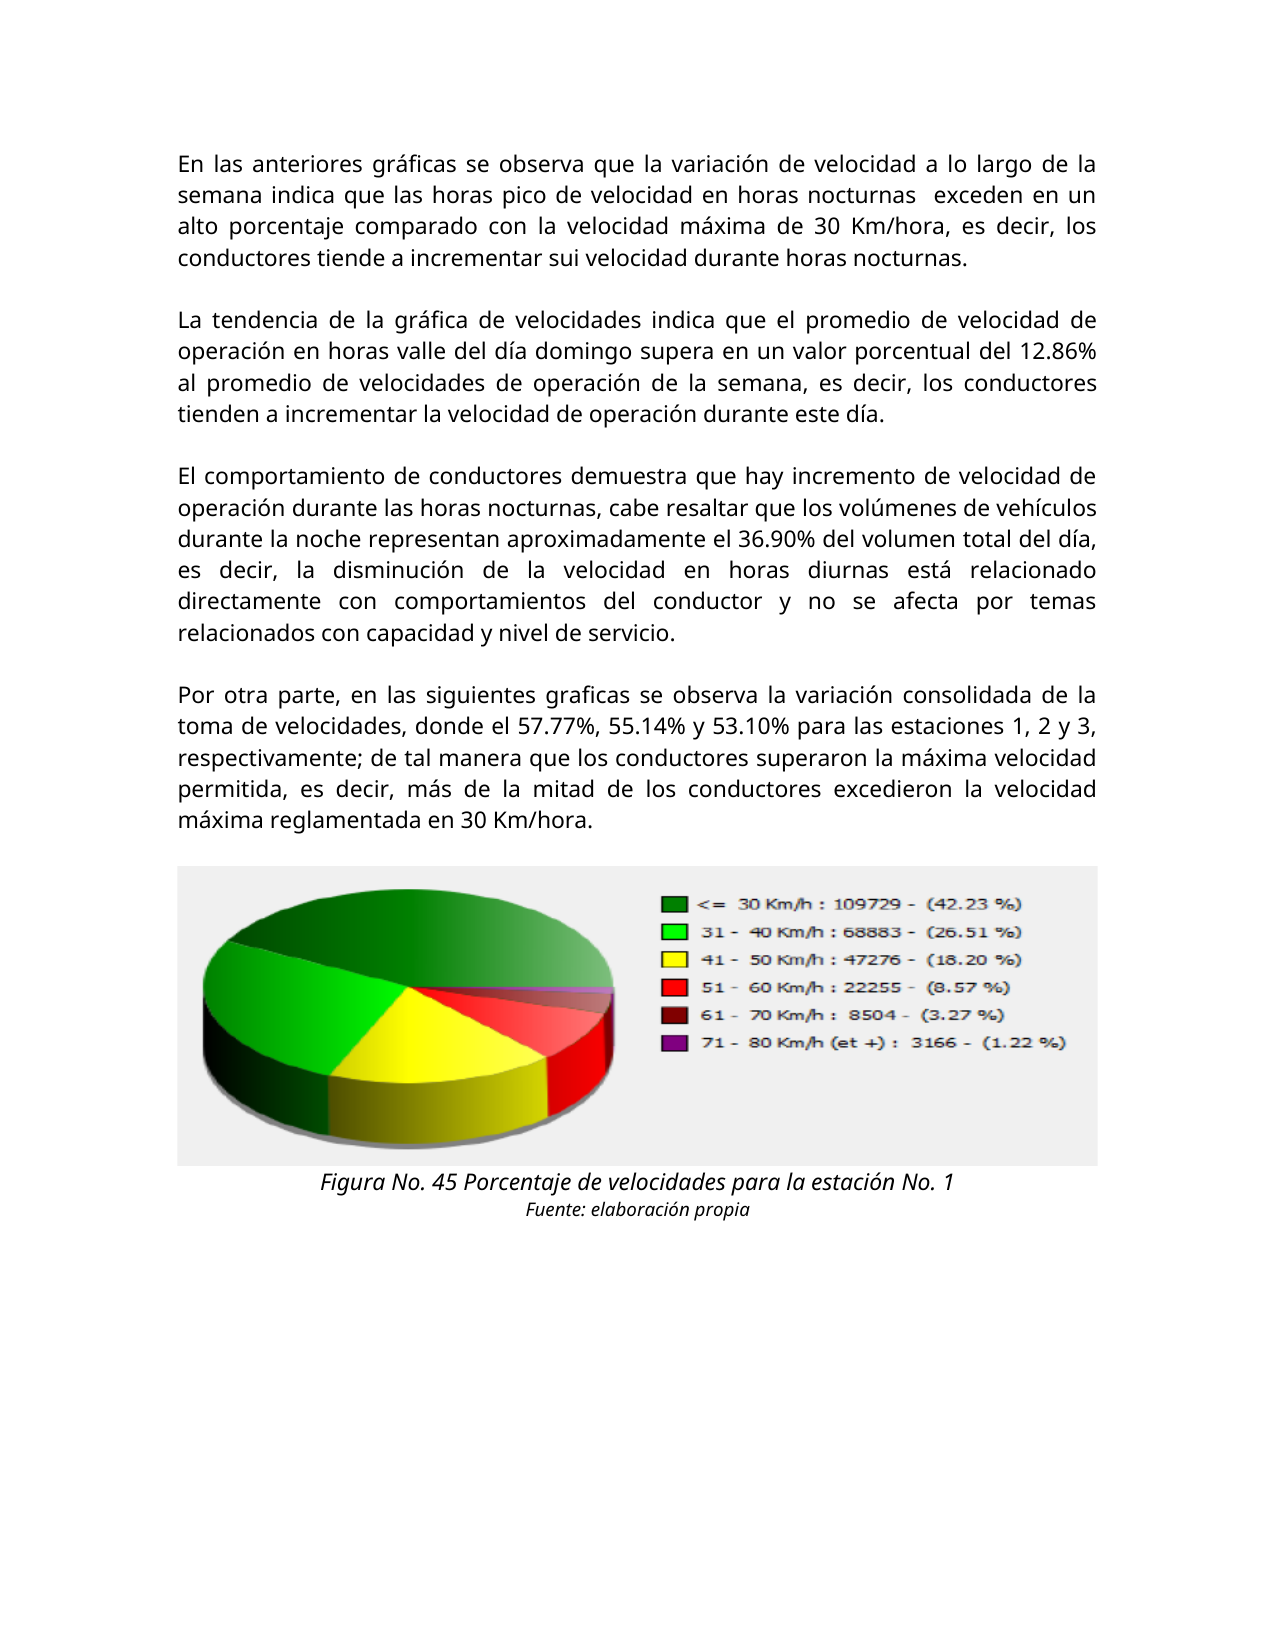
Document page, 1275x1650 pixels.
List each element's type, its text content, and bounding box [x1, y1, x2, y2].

text El comportamiento de conductores demuestra que hay incremento de velocidad de operación durante las horas nocturnas, cabe resaltar que los volúmenes de vehículos durante la noche representan aproximadamente el 36.90% del volumen total del día, es decir, la disminución de la velocidad en horas diurnas está relacionado directamente con comportamientos del conductor y no se afecta por temas relacionados con capacidad y nivel de servicio. [177, 460, 1098, 648]
text Por otra parte, en las siguientes graficas se observa la variación consolidada de la toma de velocidades, donde el 57.77%, 55.14% y 53.10% para las estaciones 1, 2 y 3, respectivamente; de tal manera que los conductores superaron la máxima velocidad permitida, es decir, más de la mitad de los conductores excedieron la velocidad máxima reglamentada en 30 Km/hora. [177, 679, 1098, 835]
text Figura No. 45 Porcentaje de velocidades para la estación No. 1 [177, 1166, 1098, 1197]
text La tendencia de la gráfica de velocidades indica que el promedio de velocidad de operación en horas valle del día domingo supera en un valor porcentual del 12.86% al promedio de velocidades de operación de la semana, es decir, los conductores tienden a incrementar la velocidad de operación durante este día. [177, 304, 1098, 429]
picture [177, 866, 1098, 1166]
text En las anteriores gráficas se observa que la variación de velocidad a lo largo de la semana indica que las horas pico de velocidad en horas nocturnas exceden en un alto porcentaje comparado con la velocidad máxima de 30 Km/hora, es decir, los conductores tiende a incrementar sui velocidad durante horas nocturnas. [177, 148, 1098, 273]
text Fuente: elaboración propia [177, 1197, 1098, 1222]
